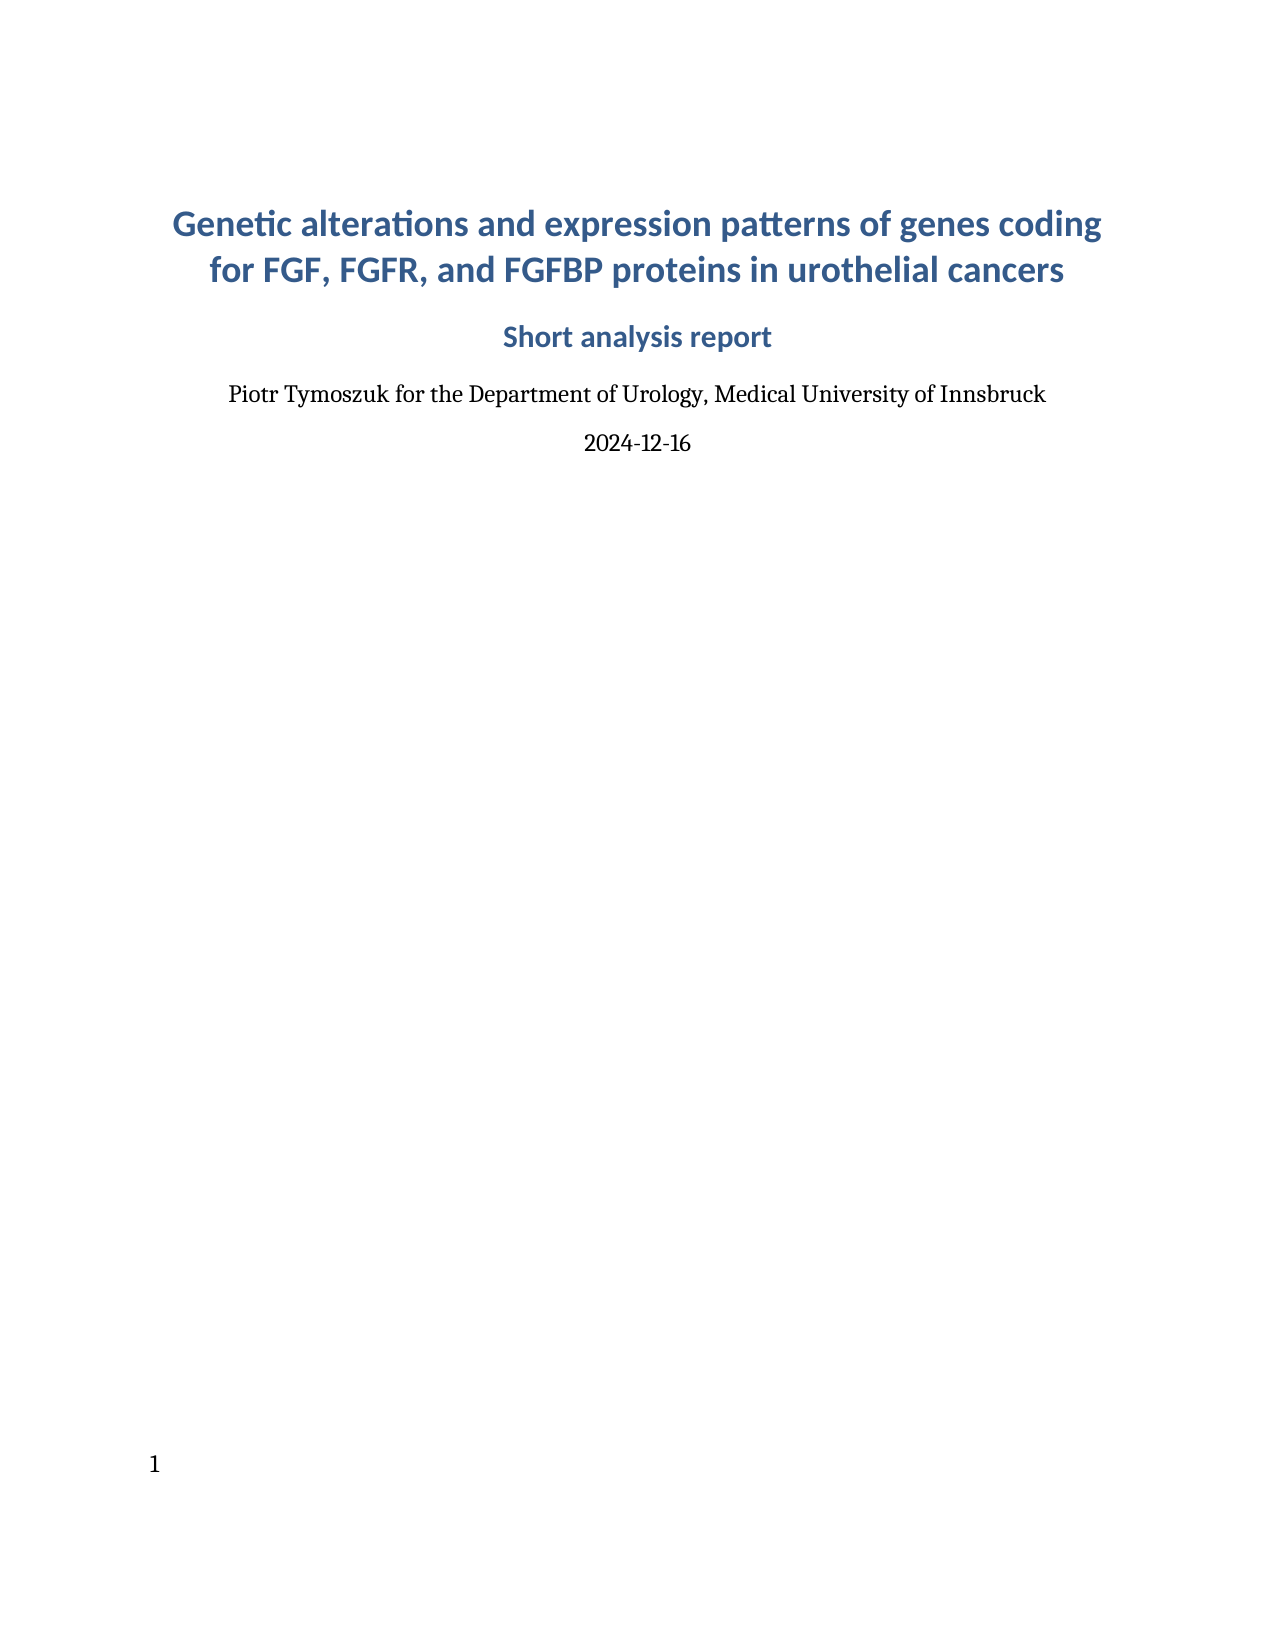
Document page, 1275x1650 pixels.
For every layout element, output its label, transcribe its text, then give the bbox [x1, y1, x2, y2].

text Piotr Tymoszuk for the Department of Urology, Medical University of Innsbruck [150, 380, 1125, 408]
title Genetic alterations and expression patterns of genes coding for FGF, FGFR, and FGFBP proteins in urothelial cancers [150, 200, 1125, 292]
text 2024-12-16 [150, 429, 1125, 458]
subtitle Short analysis report [150, 317, 1125, 355]
